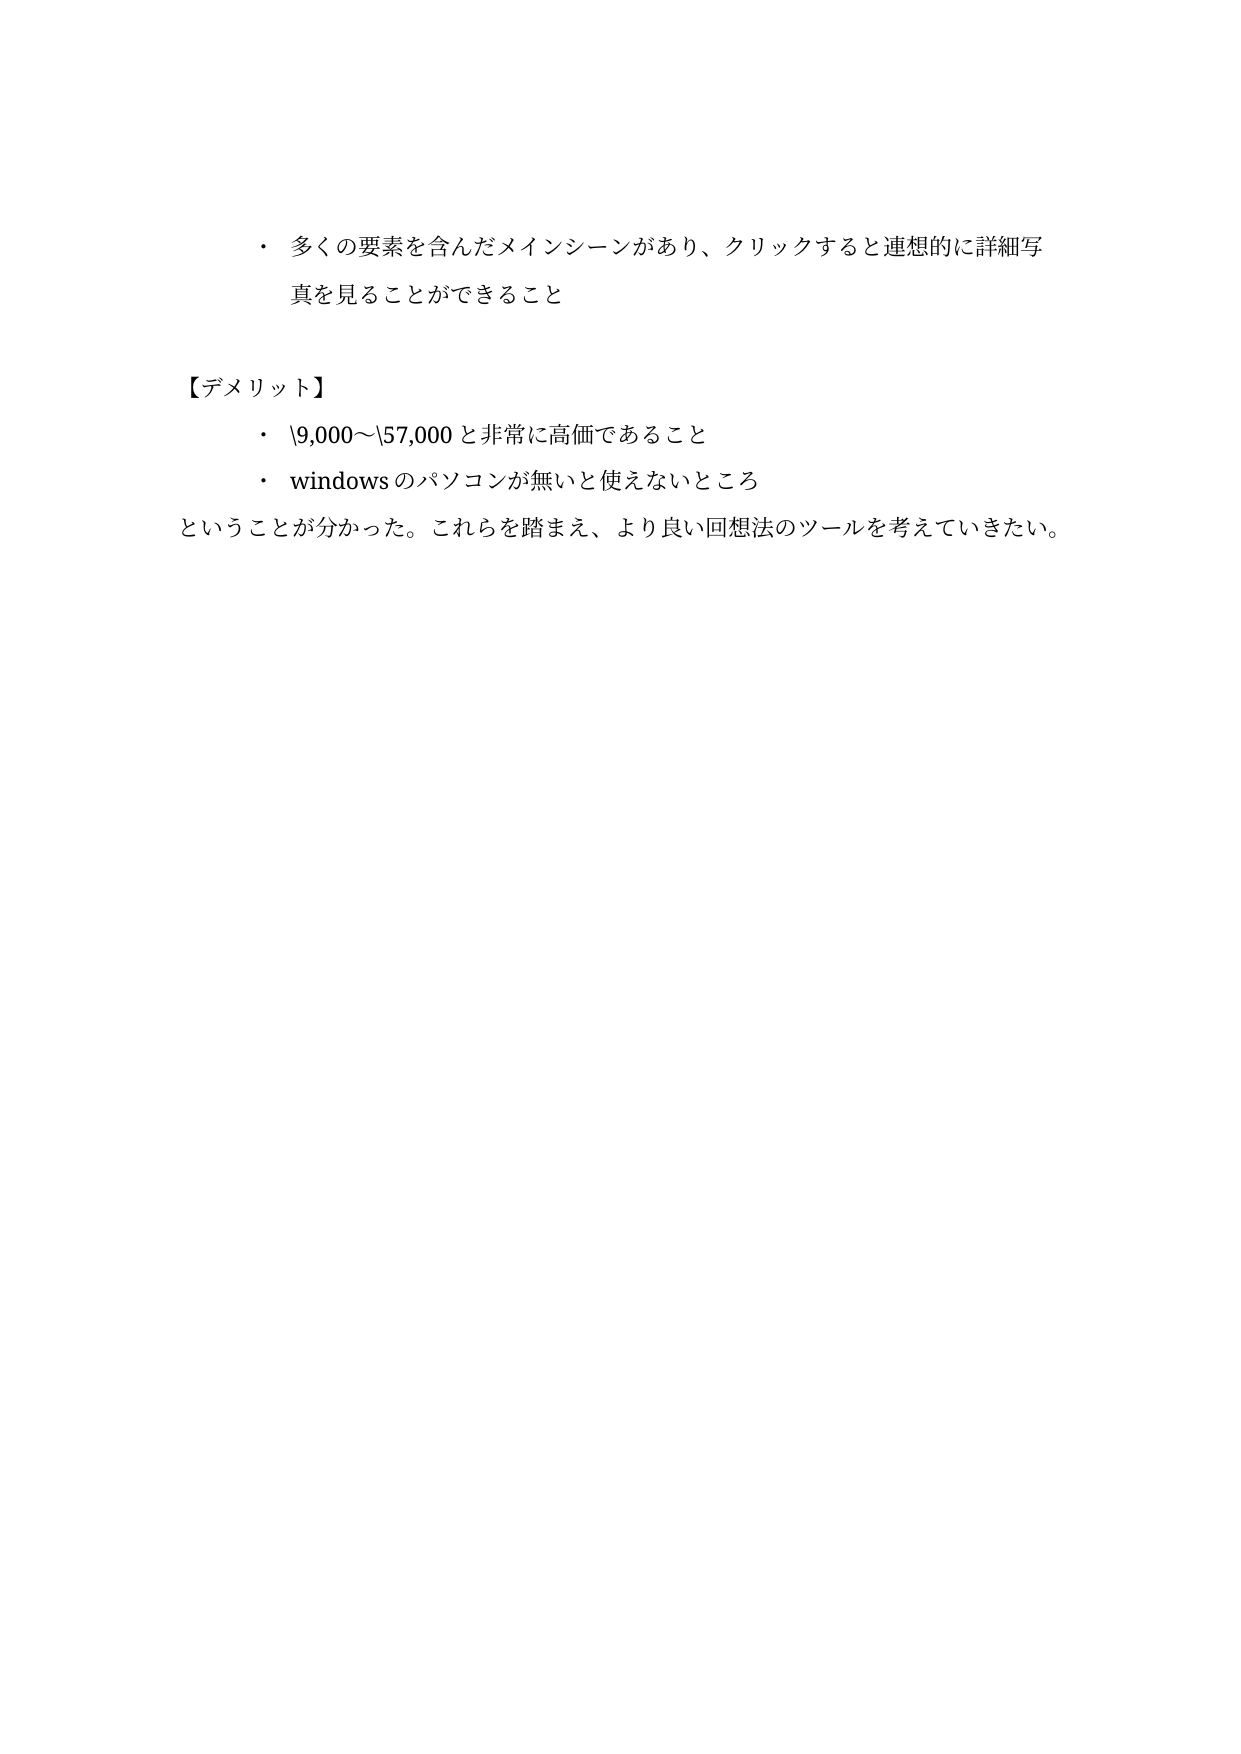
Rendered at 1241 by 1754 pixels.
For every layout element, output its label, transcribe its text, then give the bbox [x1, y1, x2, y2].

list 多くの要素を含んだメインシーンがあり、クリックすると連想的に詳細写真を見ることができること [252, 225, 1063, 315]
list windowsのパソコンが無いと使えないところ [252, 459, 1063, 501]
text ということが分かった。これらを踏まえ、より良い回想法のツールを考えていきたい。 [177, 506, 1063, 547]
list \9,000〜\57,000と非常に高価であること [252, 412, 1063, 454]
text 【デメリット】 [177, 366, 1063, 408]
